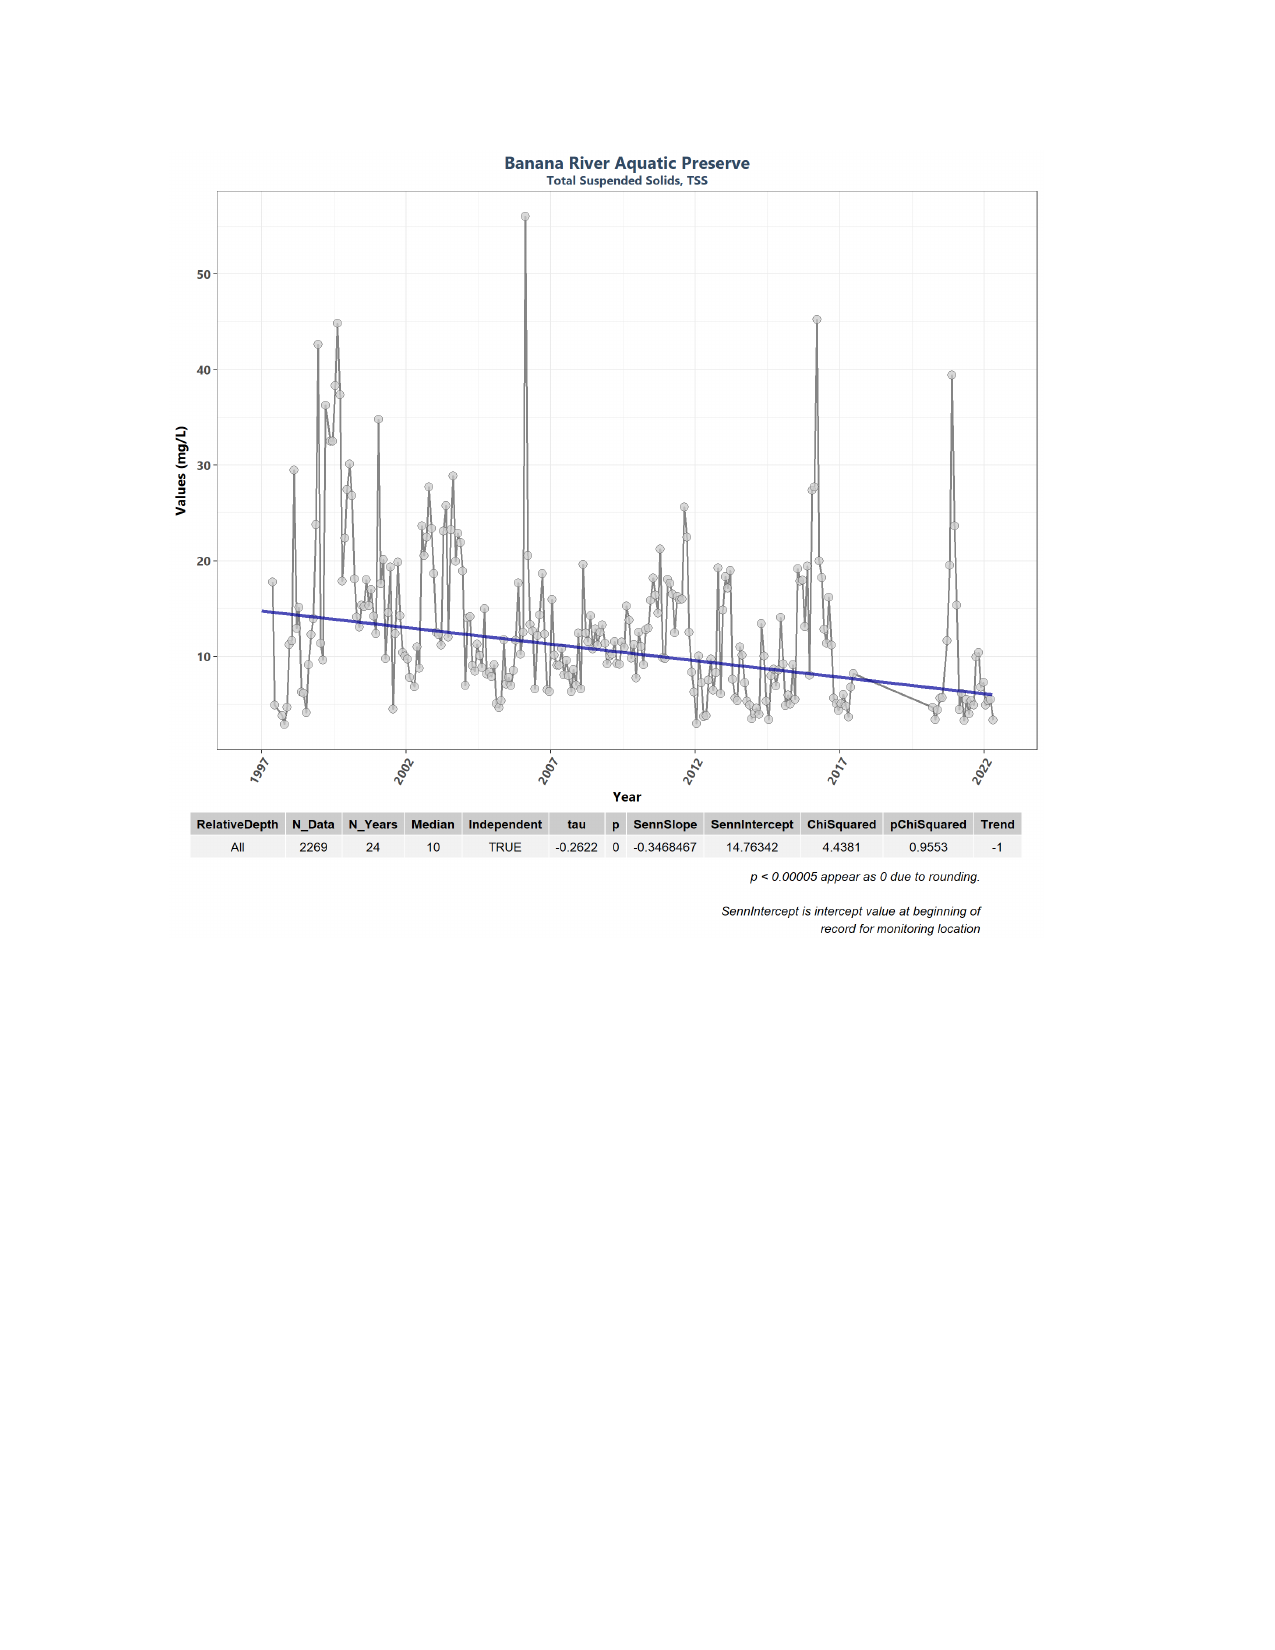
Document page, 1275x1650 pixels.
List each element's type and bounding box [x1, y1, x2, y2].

picture [168, 150, 1044, 938]
